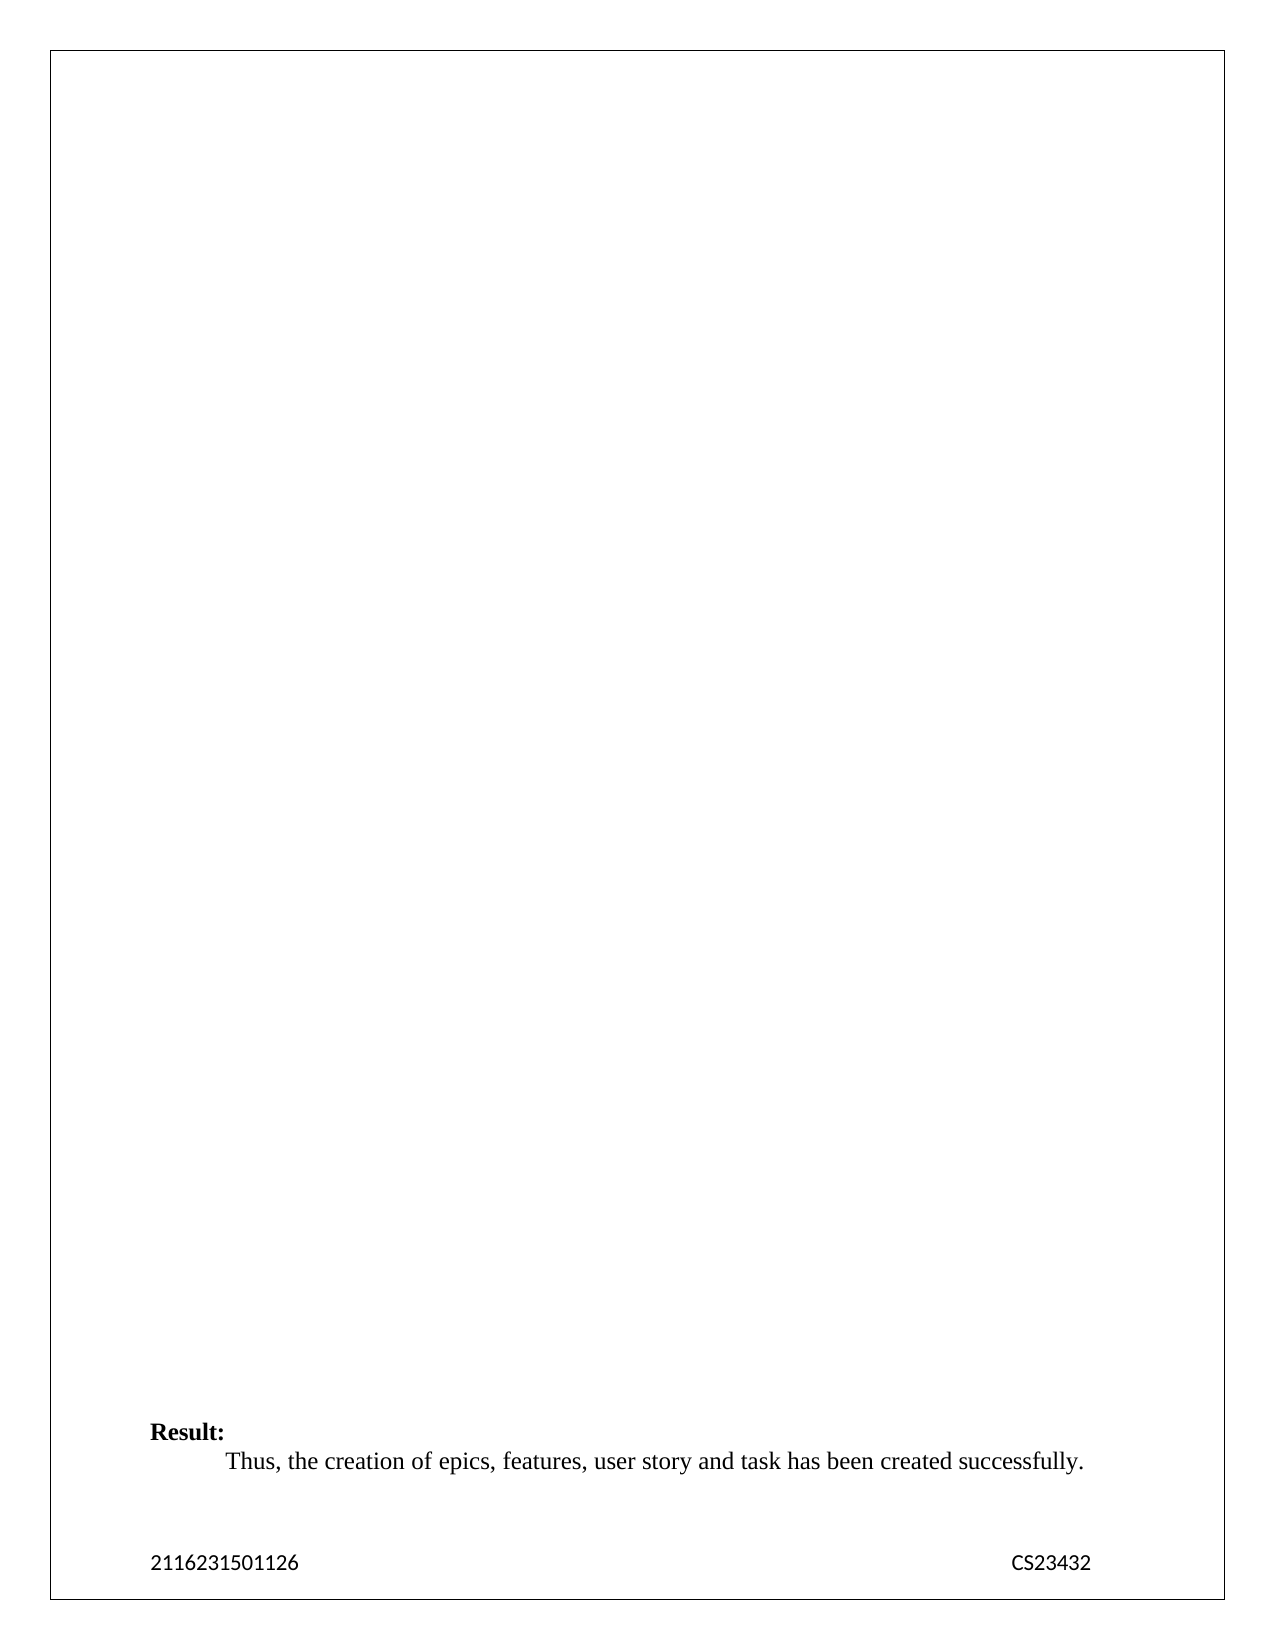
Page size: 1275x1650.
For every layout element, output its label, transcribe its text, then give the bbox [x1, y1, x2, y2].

text Thus, the creation of epics, features, user story and task has been created successfully. [225, 1446, 1162, 1475]
text Result: [150, 1418, 1162, 1446]
